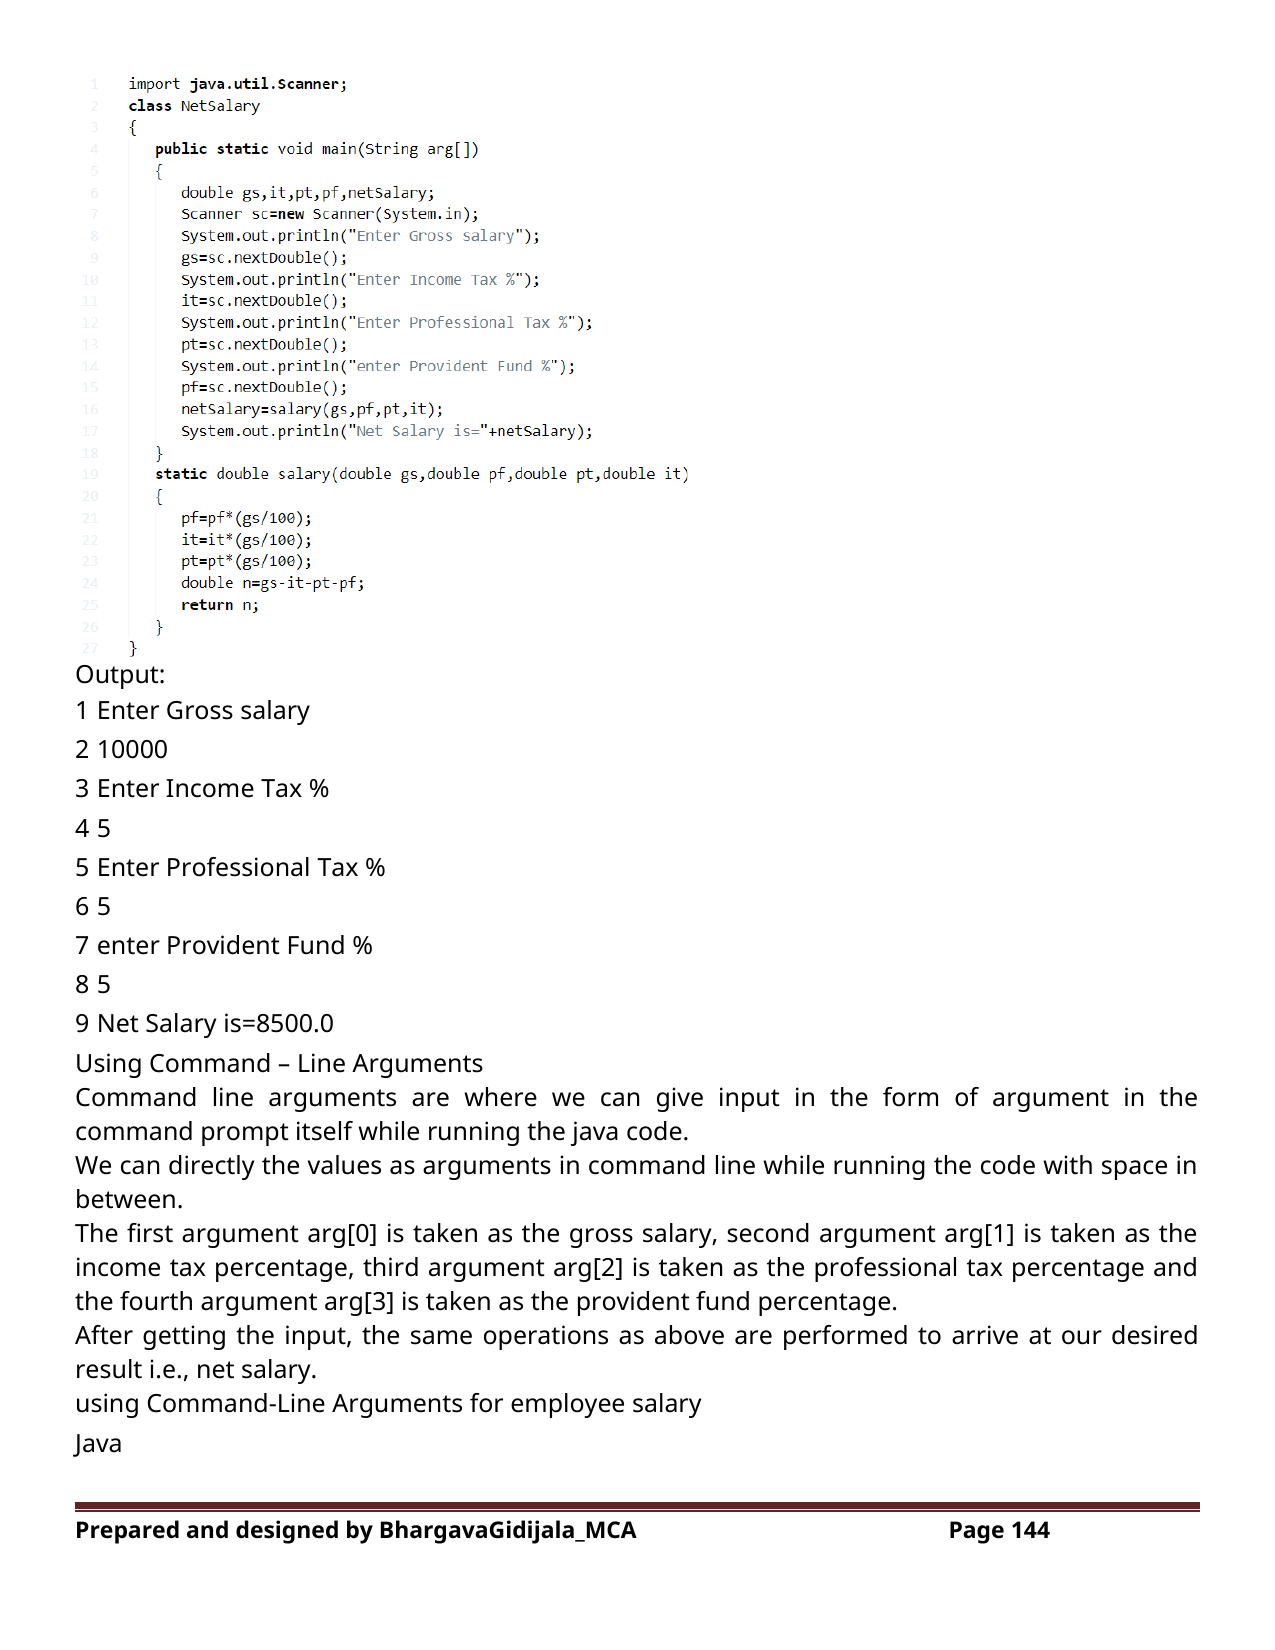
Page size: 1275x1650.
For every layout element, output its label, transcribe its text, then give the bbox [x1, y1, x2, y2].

text Java [75, 1425, 1200, 1459]
text The first argument arg[0] is taken as the gross salary, second argument arg[1] is taken as the income tax percentage, third argument arg[2] is taken as the professional tax percentage and the fourth argument arg[3] is taken as the provident fund percentage. [75, 1216, 1200, 1318]
table_header Enter Gross salary 10000 Enter Income Tax % 5 Enter Professional Tax % 5 enter Provident Fund % 5 Net Salary is=8500.0 [95, 691, 669, 1046]
picture [75, 75, 688, 657]
subtitle Using Command – Line Arguments [75, 1046, 1200, 1079]
text We can directly the values as arguments in command line while running the code with space in between. [75, 1148, 1200, 1216]
text using Command-Line Arguments for employee salary [75, 1386, 1200, 1420]
text After getting the input, the same operations as above are performed to arrive at our desired result i.e., net salary. [75, 1318, 1200, 1386]
text Command line arguments are where we can give input in the form of argument in the command prompt itself while running the java code. [75, 1079, 1200, 1148]
text Output: [75, 657, 1200, 691]
table_header 1 2 3 4 5 6 7 8 9 [74, 691, 95, 1046]
